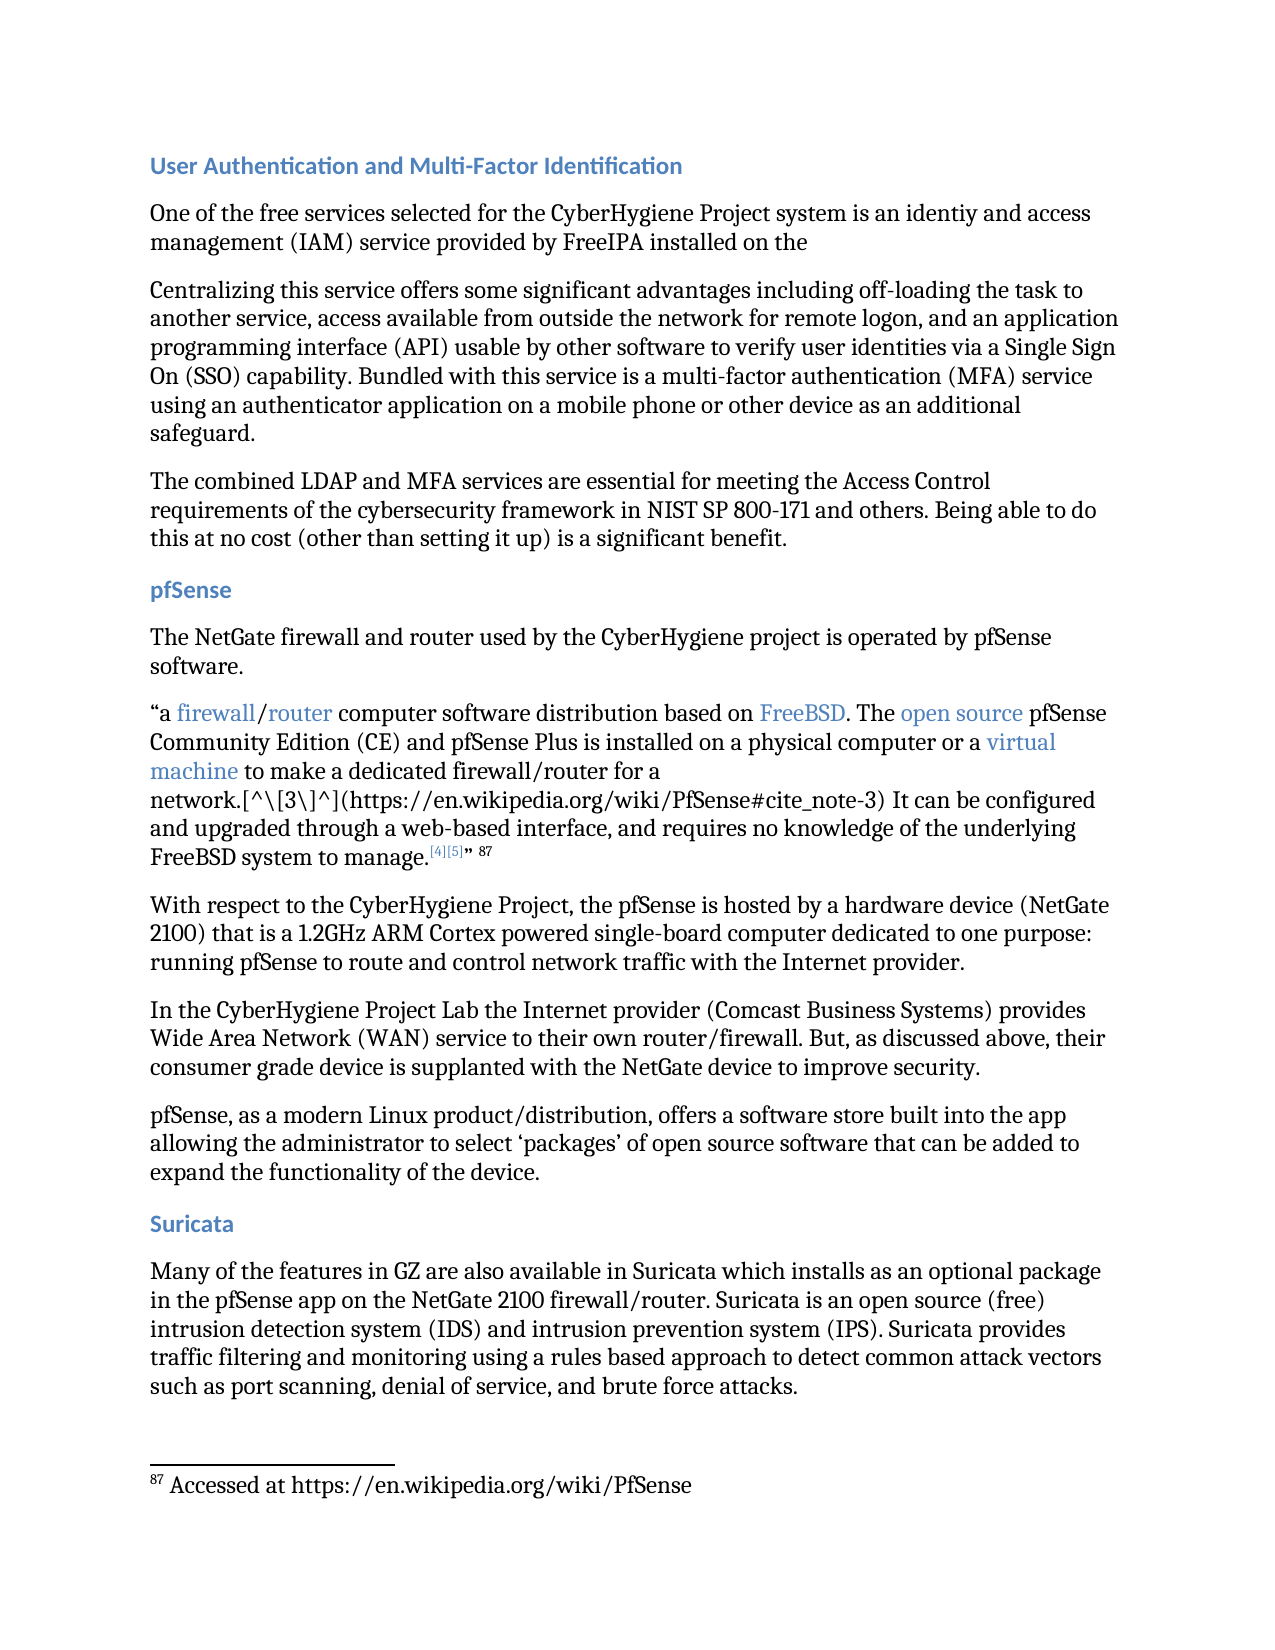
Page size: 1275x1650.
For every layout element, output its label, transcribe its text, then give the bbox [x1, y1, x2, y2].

text With respect to the CyberHygiene Project, the pfSense is hosted by a hardware device (NetGate 2100) that is a 1.2GHz ARM Cortex powered single-board computer dedicated to one purpose: running pfSense to route and control network traffic with the Internet provider. [150, 891, 1125, 977]
text pfSense, as a modern Linux product/distribution, offers a software store built into the app allowing the administrator to select ‘packages’ of open source software that can be added to expand the functionality of the device. [150, 1101, 1125, 1187]
subtitle Suricata [150, 1208, 1125, 1238]
text One of the free services selected for the CyberHygiene Project system is an identiy and access management (IAM) service provided by FreeIPA installed on the [150, 199, 1125, 257]
text The NetGate firewall and router used by the CyberHygiene project is operated by pfSense software. [150, 623, 1125, 681]
text Many of the features in GZ are also available in Suricata which installs as an optional package in the pfSense app on the NetGate 2100 firewall/router. Suricata is an open source (free) intrusion detection system (IDS) and intrusion prevention system (IPS). Suricata provides traffic filtering and monitoring using a rules based approach to detect common attack vectors such as port scanning, denial of service, and brute force attacks. [150, 1257, 1125, 1401]
subtitle pfSense [150, 574, 1125, 604]
text In the CyberHygiene Project Lab the Internet provider (Comcast Business Systems) provides Wide Area Network (WAN) service to their own router/firewall. But, as discussed above, their consumer grade device is supplanted with the NetGate device to improve security. [150, 996, 1125, 1082]
text Centralizing this service offers some significant advantages including off-loading the task to another service, access available from outside the network for remote logon, and an application programming interface (API) usable by other software to verify user identities via a Single Sign On (SSO) capability. Bundled with this service is a multi-factor authentication (MFA) service using an authenticator application on a mobile phone or other device as an additional safeguard. [150, 276, 1125, 448]
text “a firewall/router computer software distribution based on FreeBSD. The open source pfSense Community Edition (CE) and pfSense Plus is installed on a physical computer or a virtual machine to make a dedicated firewall/router for a network.[^\[3\]^](https://en.wikipedia.org/wiki/PfSense#cite_note-3) It can be configured and upgraded through a web-based interface, and requires no knowledge of the underlying FreeBSD system to manage.[4][5]” [150, 699, 1125, 872]
subtitle User Authentication and Multi-Factor Identification [150, 150, 1125, 181]
text The combined LDAP and MFA services are essential for meeting the Access Control requirements of the cybersecurity framework in NIST SP 800-171 and others. Being able to do this at no cost (other than setting it up) is a significant benefit. [150, 467, 1125, 553]
